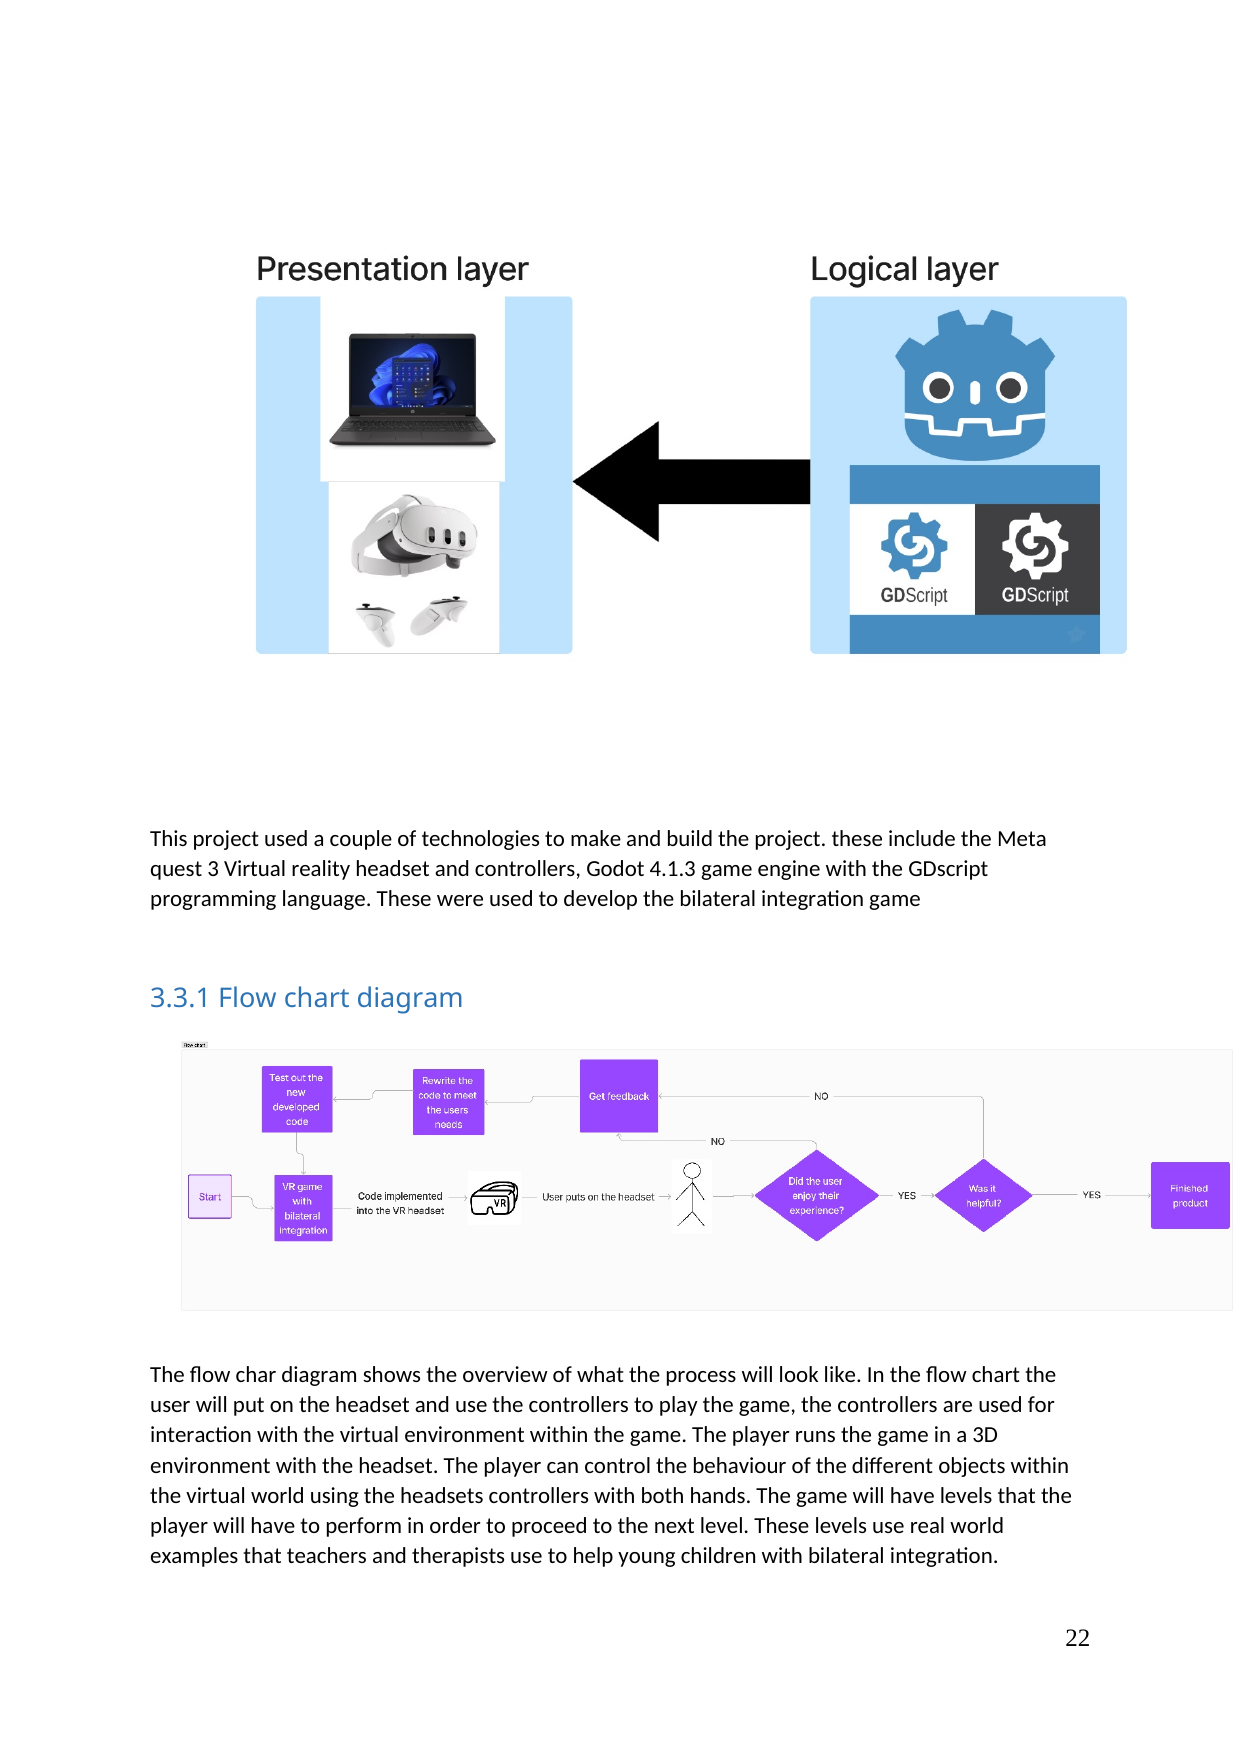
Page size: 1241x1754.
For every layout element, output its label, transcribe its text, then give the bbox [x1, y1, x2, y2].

picture [150, 150, 1232, 759]
text The flow char diagram shows the overview of what the process will look like. In the flow chart the user will put on the headset and use the controllers to play the game, the controllers are used for interaction with the virtual environment within the game. The player runs the game in a 3D environment with the headset. The player can control the behaviour of the different objects within the virtual world using the headsets controllers with both hands. The game will have levels that the player will have to perform in order to proceed to the next level. These levels use real world examples that teachers and therapists use to help young children with bilateral integration. [150, 1360, 1090, 1569]
subtitle 3.3.1 Flow chart diagram [150, 978, 1090, 1015]
text This project used a couple of technologies to make and build the project. these include the Meta quest 3 Virtual reality headset and controllers, Godot 4.1.3 game engine with the GDscript programming language. These were used to develop the bilateral integration game [150, 824, 1090, 913]
picture [150, 1018, 1241, 1342]
